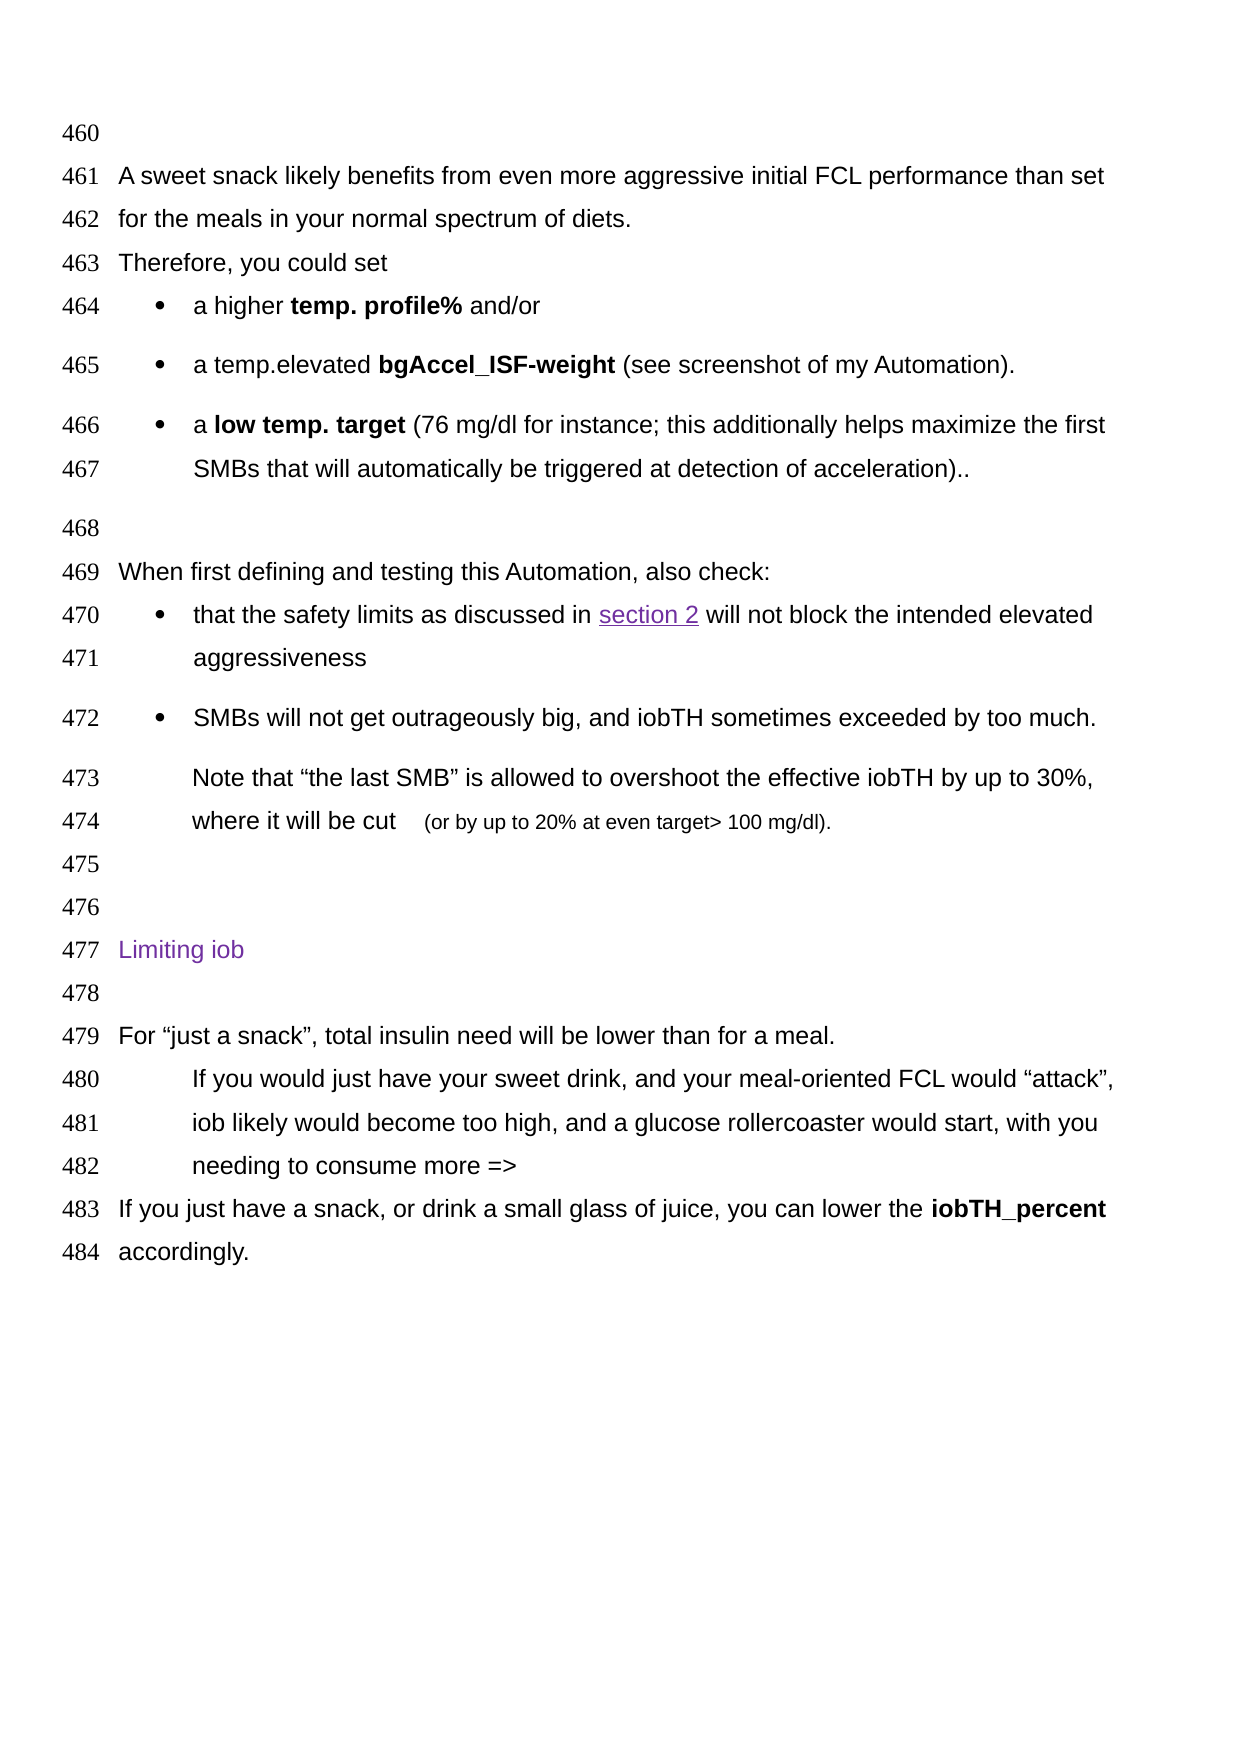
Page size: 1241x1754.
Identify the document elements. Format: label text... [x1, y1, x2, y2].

list that the safety limits as discussed in section 2 will not block the intended elevated aggressiveness [156, 600, 1122, 672]
text A sweet snack likely benefits from even more aggressive initial FCL performance than set for the meals in your normal spectrum of diets. [118, 161, 1122, 233]
text For “just a snack”, total insulin need will be lower than for a meal. [118, 1021, 1122, 1050]
text Note that “the last SMB” is allowed to overshoot the effective iobTH by up to 30%, where it will be cut (or by up to 20% at even target> 100 mg/dl). [192, 763, 1122, 834]
text Limiting iob [118, 935, 1122, 964]
text If you would just have your sweet drink, and your meal-oriented FCL would “attack”, iob likely would become too high, and a glucose rollercoaster would start, with you needing to consume more => [192, 1064, 1122, 1179]
list a temp.elevated bgAccel_ISF-weight (see screenshot of my Automation). [156, 351, 1122, 379]
text If you just have a snack, or drink a small glass of juice, you can lower the iobTH_percent accordingly. [118, 1194, 1122, 1266]
text Therefore, you could set [118, 247, 1122, 276]
list a low temp. target (76 mg/dl for instance; this additionally helps maximize the first SMBs that will automatically be triggered at detection of acceleration).. [156, 410, 1122, 482]
list a higher temp. profile% and/or [156, 291, 1122, 319]
text When first defining and testing this Automation, also check: [118, 557, 1122, 585]
list SMBs will not get outrageously big, and iobTH sometimes exceeded by too much. [156, 703, 1122, 732]
